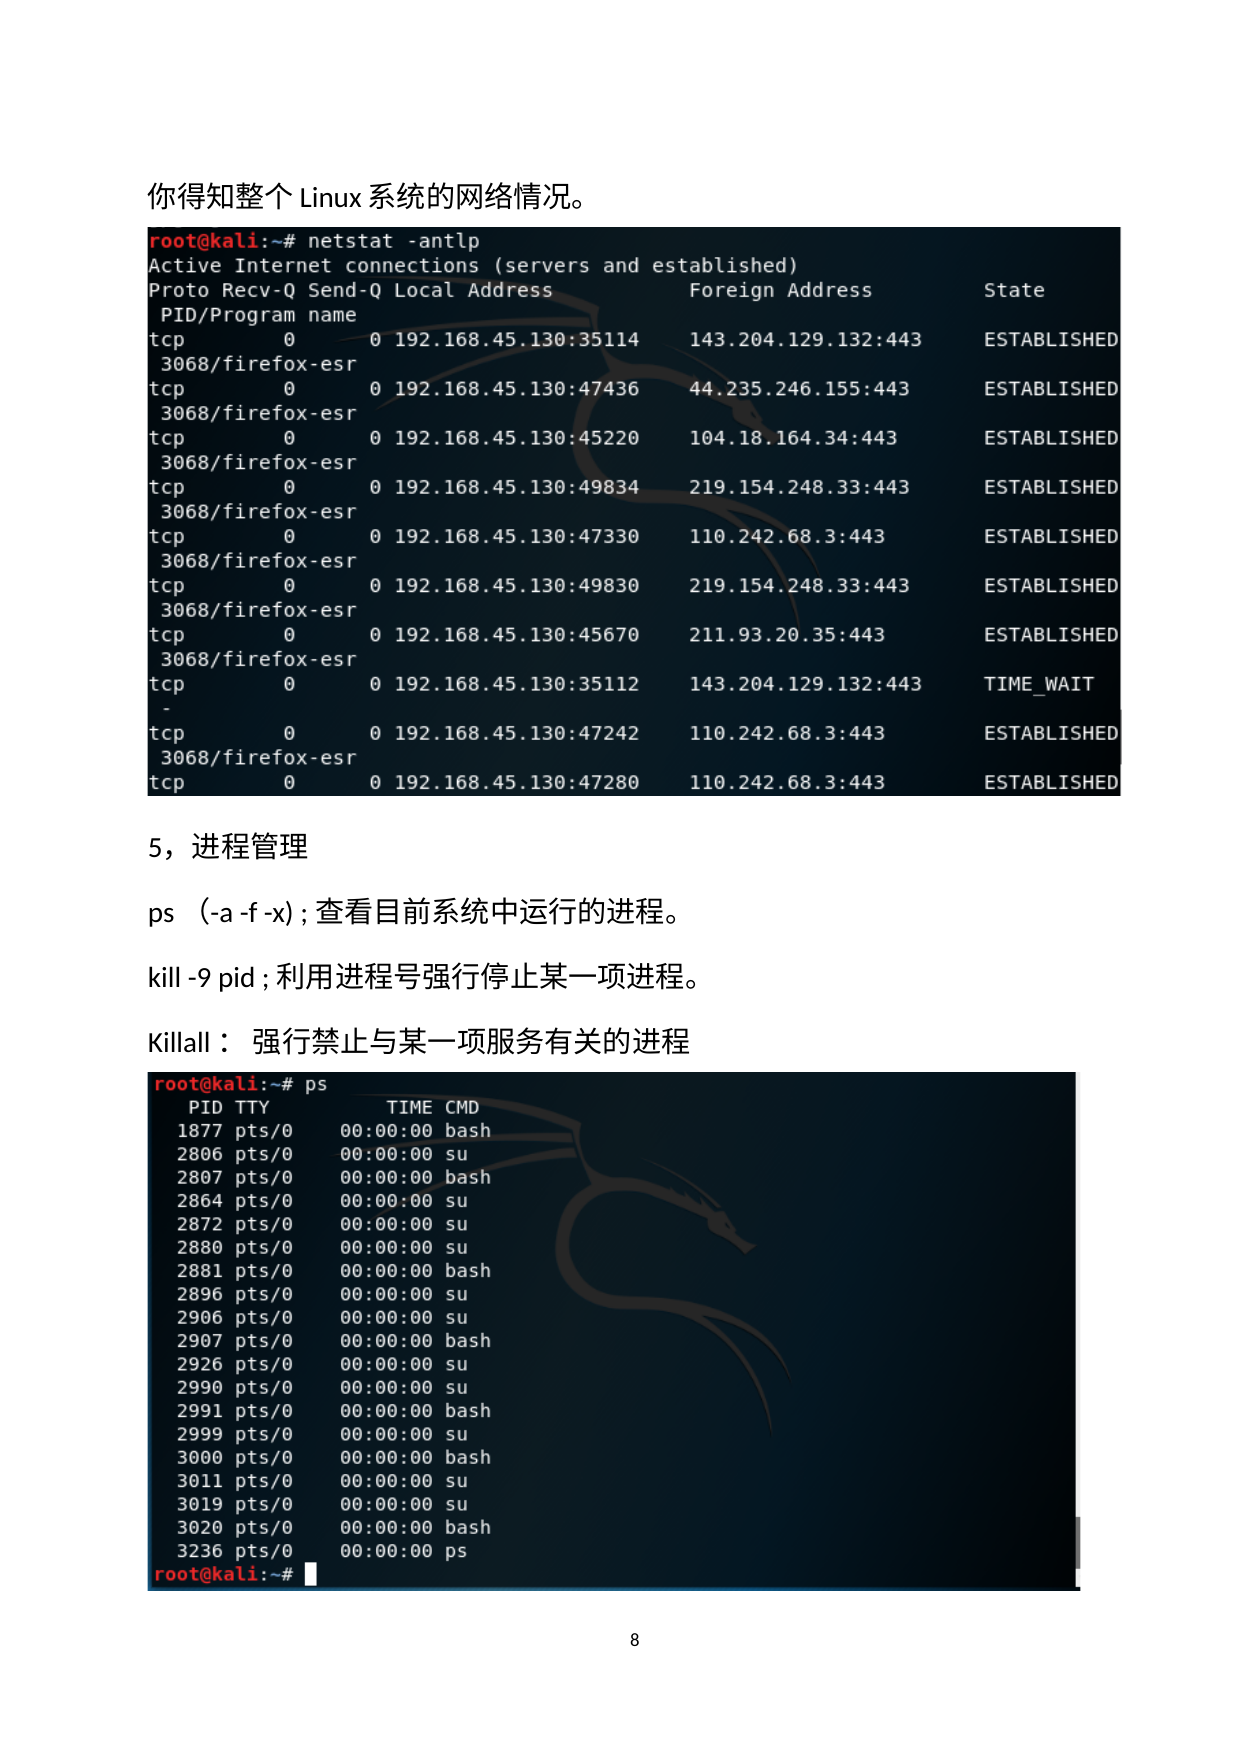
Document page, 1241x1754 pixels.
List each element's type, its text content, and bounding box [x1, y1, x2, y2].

text 5，进程管理 [148, 812, 1122, 877]
picture [147, 227, 1122, 796]
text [148, 162, 1122, 227]
picture [147, 1072, 1081, 1591]
text kill -9 pid ; 利用进程号强行停止某一项进程。 [148, 942, 1122, 1007]
text Killall ： 强行禁止与某一项服务有关的进程 [148, 1007, 1122, 1072]
text ps （-a -f -x) ; 查看目前系统中运行的进程。 [148, 877, 1122, 942]
